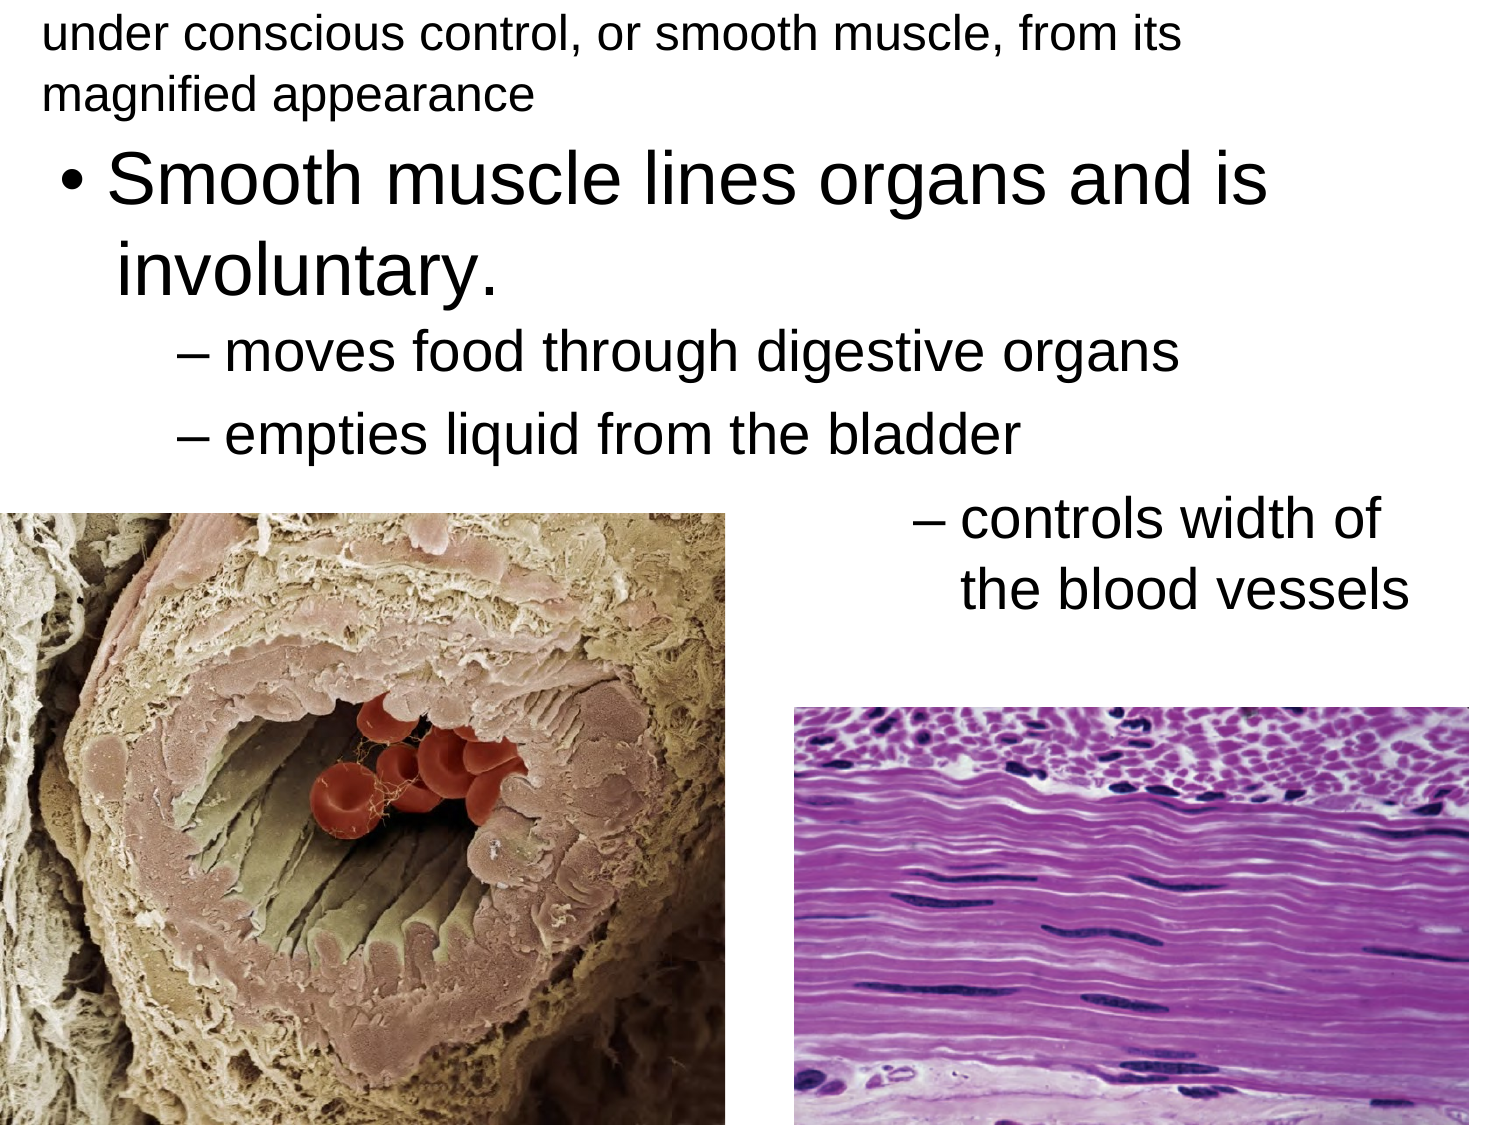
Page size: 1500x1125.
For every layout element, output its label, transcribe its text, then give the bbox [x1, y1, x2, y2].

list empties liquid from the bladder [178, 400, 1444, 467]
picture [793, 707, 1469, 1125]
picture [0, 513, 725, 1125]
list moves food through digestive organs [178, 317, 1444, 384]
list controls width of the blood vessels [178, 484, 1444, 622]
text • Smooth muscle lines organs and is involuntary. [59, 134, 1484, 311]
